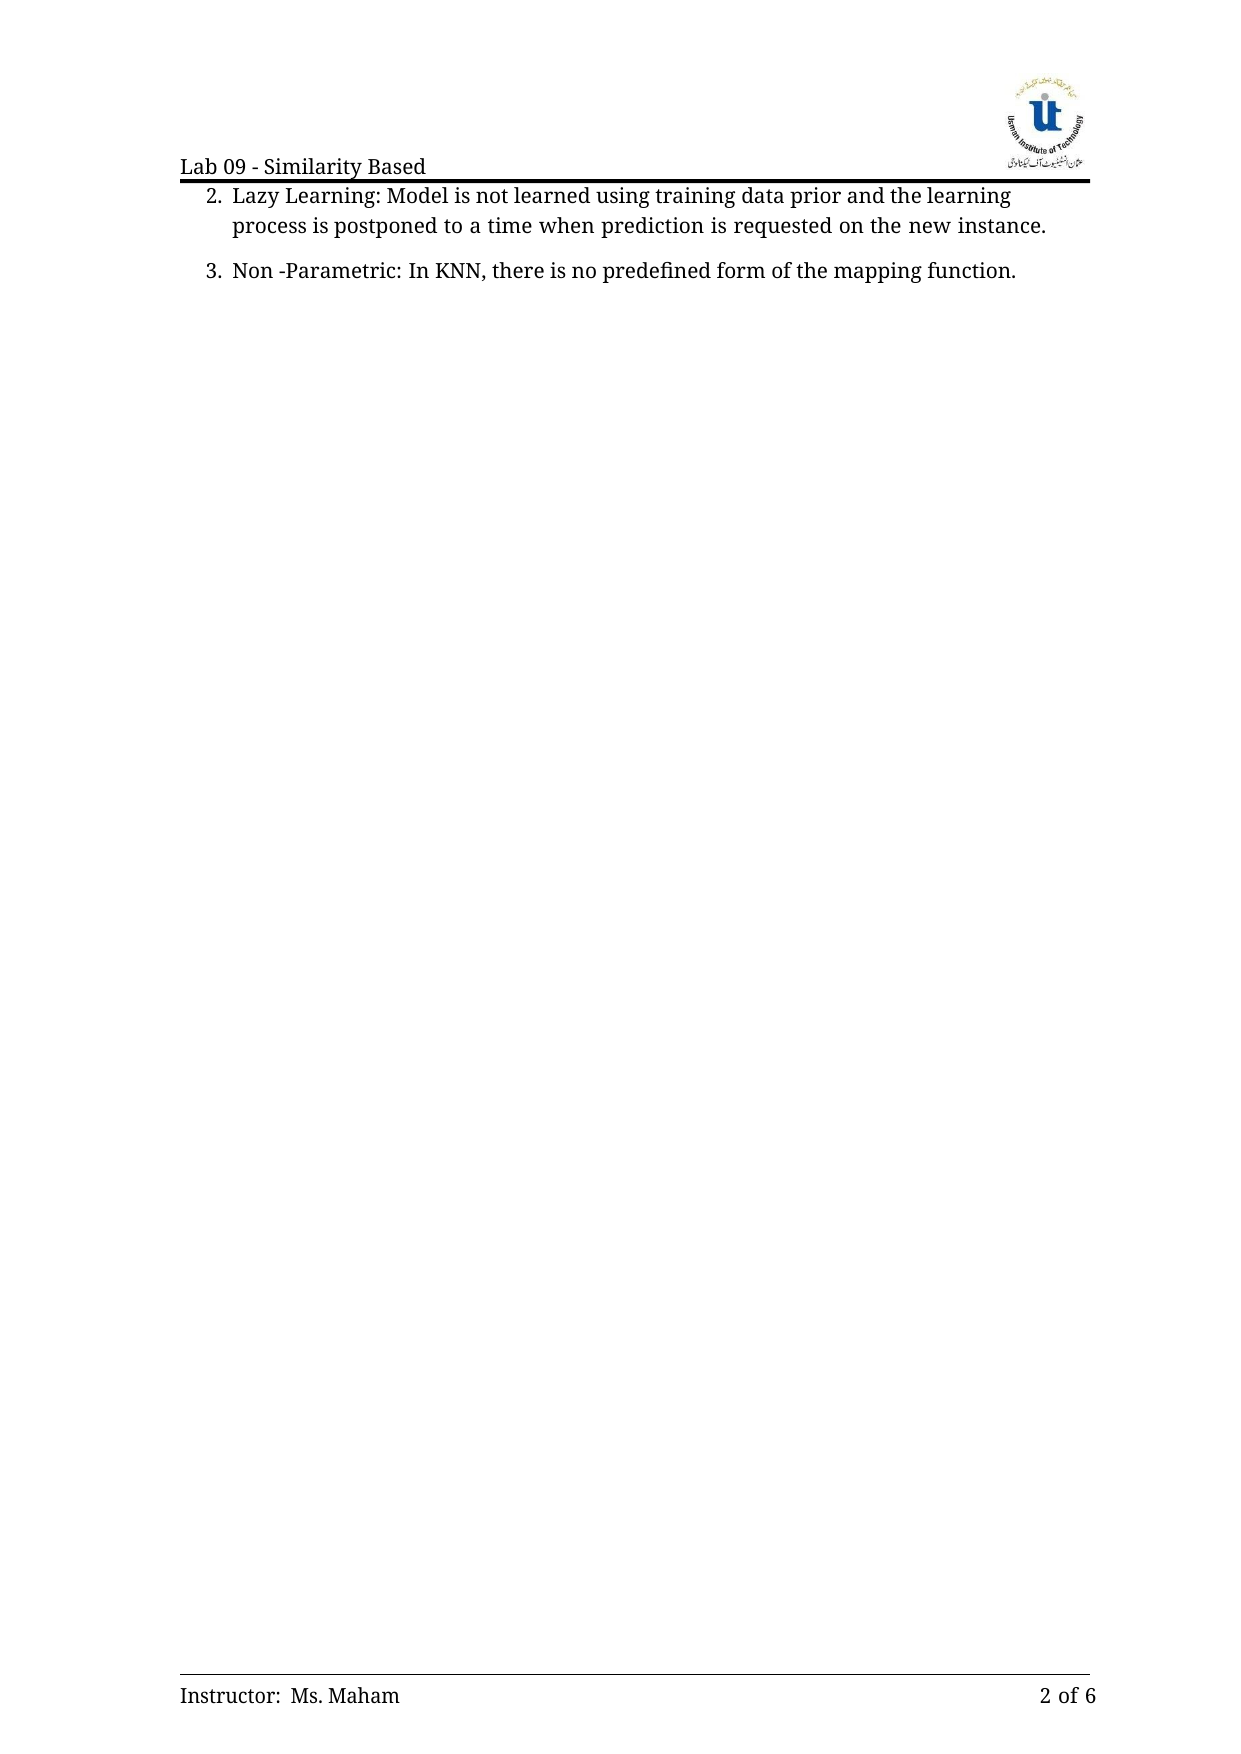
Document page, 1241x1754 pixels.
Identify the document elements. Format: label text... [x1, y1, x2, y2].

list Lazy Learning: Model is not learned using training data prior and the learning process is postponed to a time when prediction is requested on the new instance. [206, 181, 1082, 239]
list Non -Parametric: In KNN, there is no predefined form of the mapping function. [205, 257, 1201, 285]
picture [1004, 73, 1085, 170]
